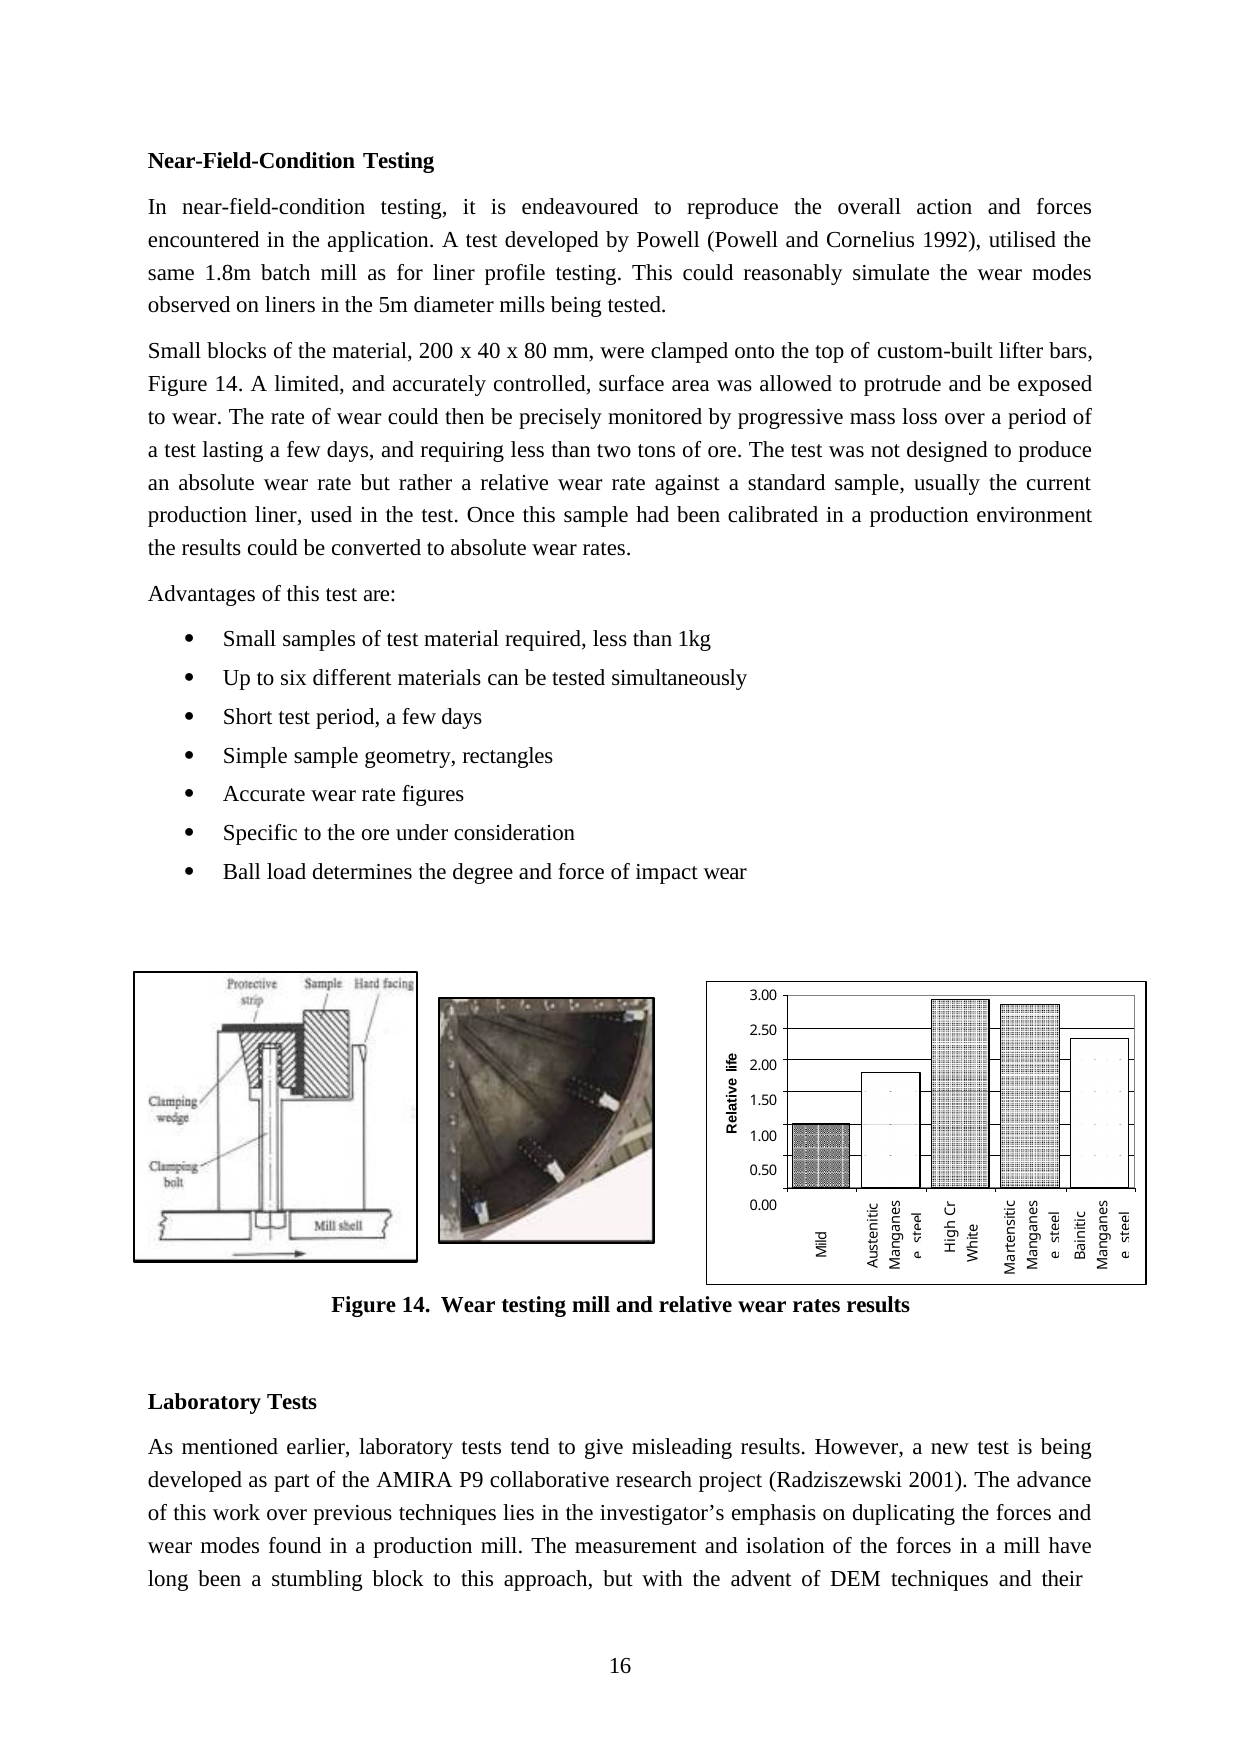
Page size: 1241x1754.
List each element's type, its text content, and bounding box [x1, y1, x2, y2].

picture [1001, 1005, 1059, 1187]
list Up to six different materials can be tested simultaneously [185, 664, 1181, 690]
list Small samples of test material required, less than 1kg [185, 625, 1181, 652]
text As mentioned earlier, laboratory tests tend to give misleading results. However, a new test is being developed as part of the AMIRA P9 collaborative research project (Radziszewski 2001). The advance of this work over previous techniques lies in the investigator’s emphasis on duplicating the forces and wear modes found in a production mill. The measurement and isolation of the forces in a mill have long been a stumbling block to this approach, but with the advent of DEM techniques and their [148, 1433, 1093, 1591]
picture [135, 973, 416, 1260]
picture [440, 999, 653, 1242]
list Accurate wear rate figures [185, 780, 1181, 807]
list Ball load determines the degree and force of impact wear [185, 858, 1181, 884]
text Small blocks of the material, 200 x 40 x 80 mm, were clamped onto the top of custom-built lifter bars, Figure 14. A limited, and accurately controlled, surface area was allowed to protrude and be exposed to wear. The rate of wear could then be precisely monitored by progressive mass loss over a period of a test lasting a few days, and requiring less than two tons of ore. The test was not designed to produce an absolute wear rate but rather a relative wear rate against a standard sample, usually the current production liner, used in the test. Once this sample had been calibrated in a production environment the results could be converted to absolute wear rates. [148, 337, 1094, 561]
subtitle Near-Field-Condition Testing [148, 148, 1181, 174]
picture [932, 1000, 988, 1187]
picture [793, 1125, 849, 1187]
subtitle Figure 14. Wear testing mill and relative wear rates results [128, 1291, 1113, 1317]
text Advantages of this test are: [148, 580, 1181, 606]
text In near-field-condition testing, it is endeavoured to reproduce the overall action and forces encountered in the application. A test developed by Powell (Powell and Cornelius 1992), utilised the same 1.8m batch mill as for liner profile testing. This could reasonably simulate the wear modes observed on liners in the 5m diameter mills being tested. [148, 193, 1094, 318]
picture [1071, 1039, 1128, 1187]
text Laboratory Tests [148, 1388, 1181, 1414]
list Short test period, a few days [185, 703, 1181, 729]
list Simple sample geometry, rectangles [185, 742, 1181, 768]
list Specific to the ore under consideration [185, 819, 1181, 846]
picture [862, 1073, 919, 1187]
